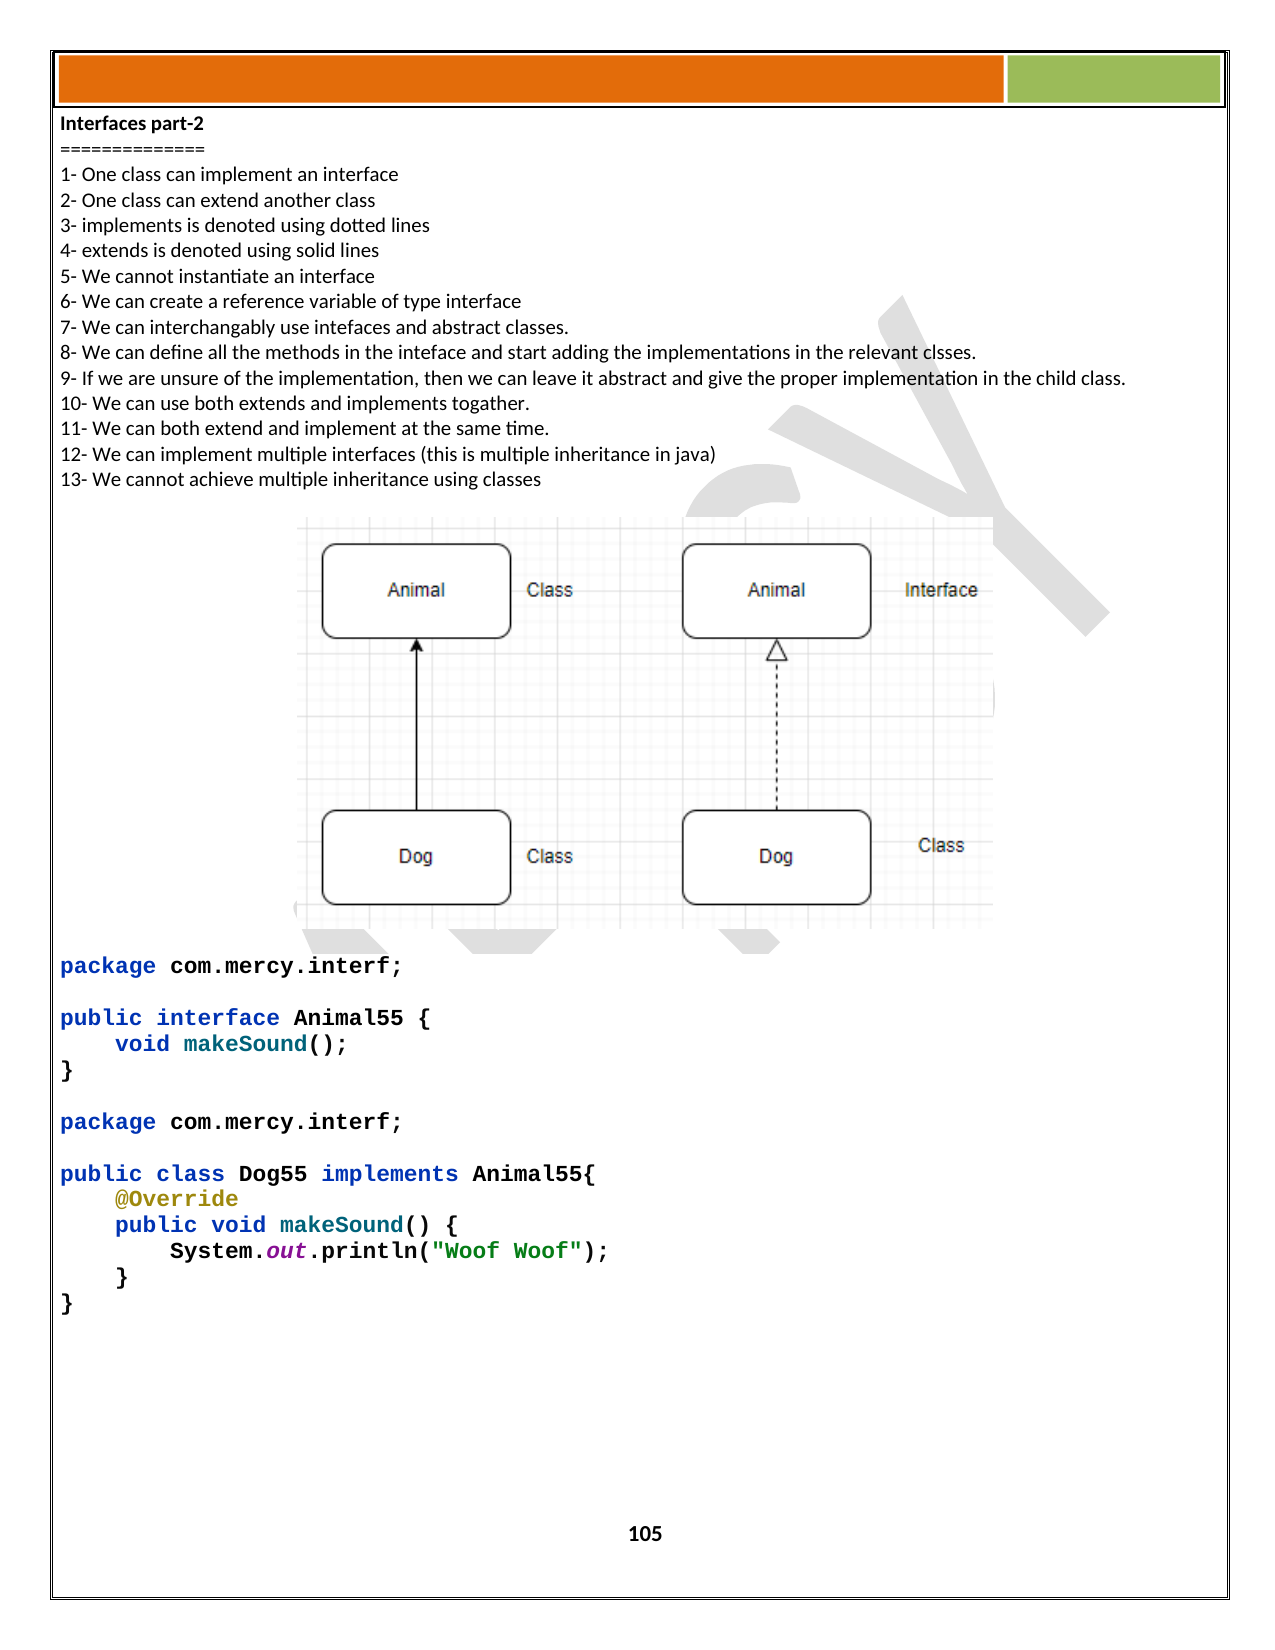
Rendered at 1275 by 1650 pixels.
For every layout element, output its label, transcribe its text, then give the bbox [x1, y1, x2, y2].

text 6- We can create a reference variable of type interface [60, 288, 1227, 314]
text 1- One class can implement an interface [60, 161, 1227, 187]
text package com.mercy.interf; public class Dog55 implements Animal55{ @Override public void makeSound() { System.out.println("Woof Woof"); } } [60, 1110, 1227, 1317]
text 3- implements is denoted using dotted lines [60, 212, 1227, 238]
picture [297, 517, 993, 929]
text Interfaces part-2 [60, 111, 1227, 136]
text package com.mercy.interf; public interface Animal55 { void makeSound(); } [60, 954, 1227, 1084]
text 8- We can define all the methods in the inteface and start adding the implementations in the relevant clsses. [60, 339, 1227, 365]
text 12- We can implement multiple interfaces (this is multiple inheritance in java) [60, 441, 1227, 466]
text ============== [60, 136, 1227, 161]
text 7- We can interchangably use intefaces and abstract classes. [60, 314, 1227, 339]
text 4- extends is denoted using solid lines [60, 238, 1227, 263]
text 10- We can use both extends and implements togather. [60, 390, 1227, 416]
text 5- We cannot instantiate an interface [60, 263, 1227, 288]
text 11- We can both extend and implement at the same time. [60, 416, 1227, 441]
text 2- One class can extend another class [60, 187, 1227, 212]
text 13- We cannot achieve multiple inheritance using classes [60, 466, 1227, 492]
text 9- If we are unsure of the implementation, then we can leave it abstract and give the proper implementation in the child class. [60, 365, 1227, 390]
